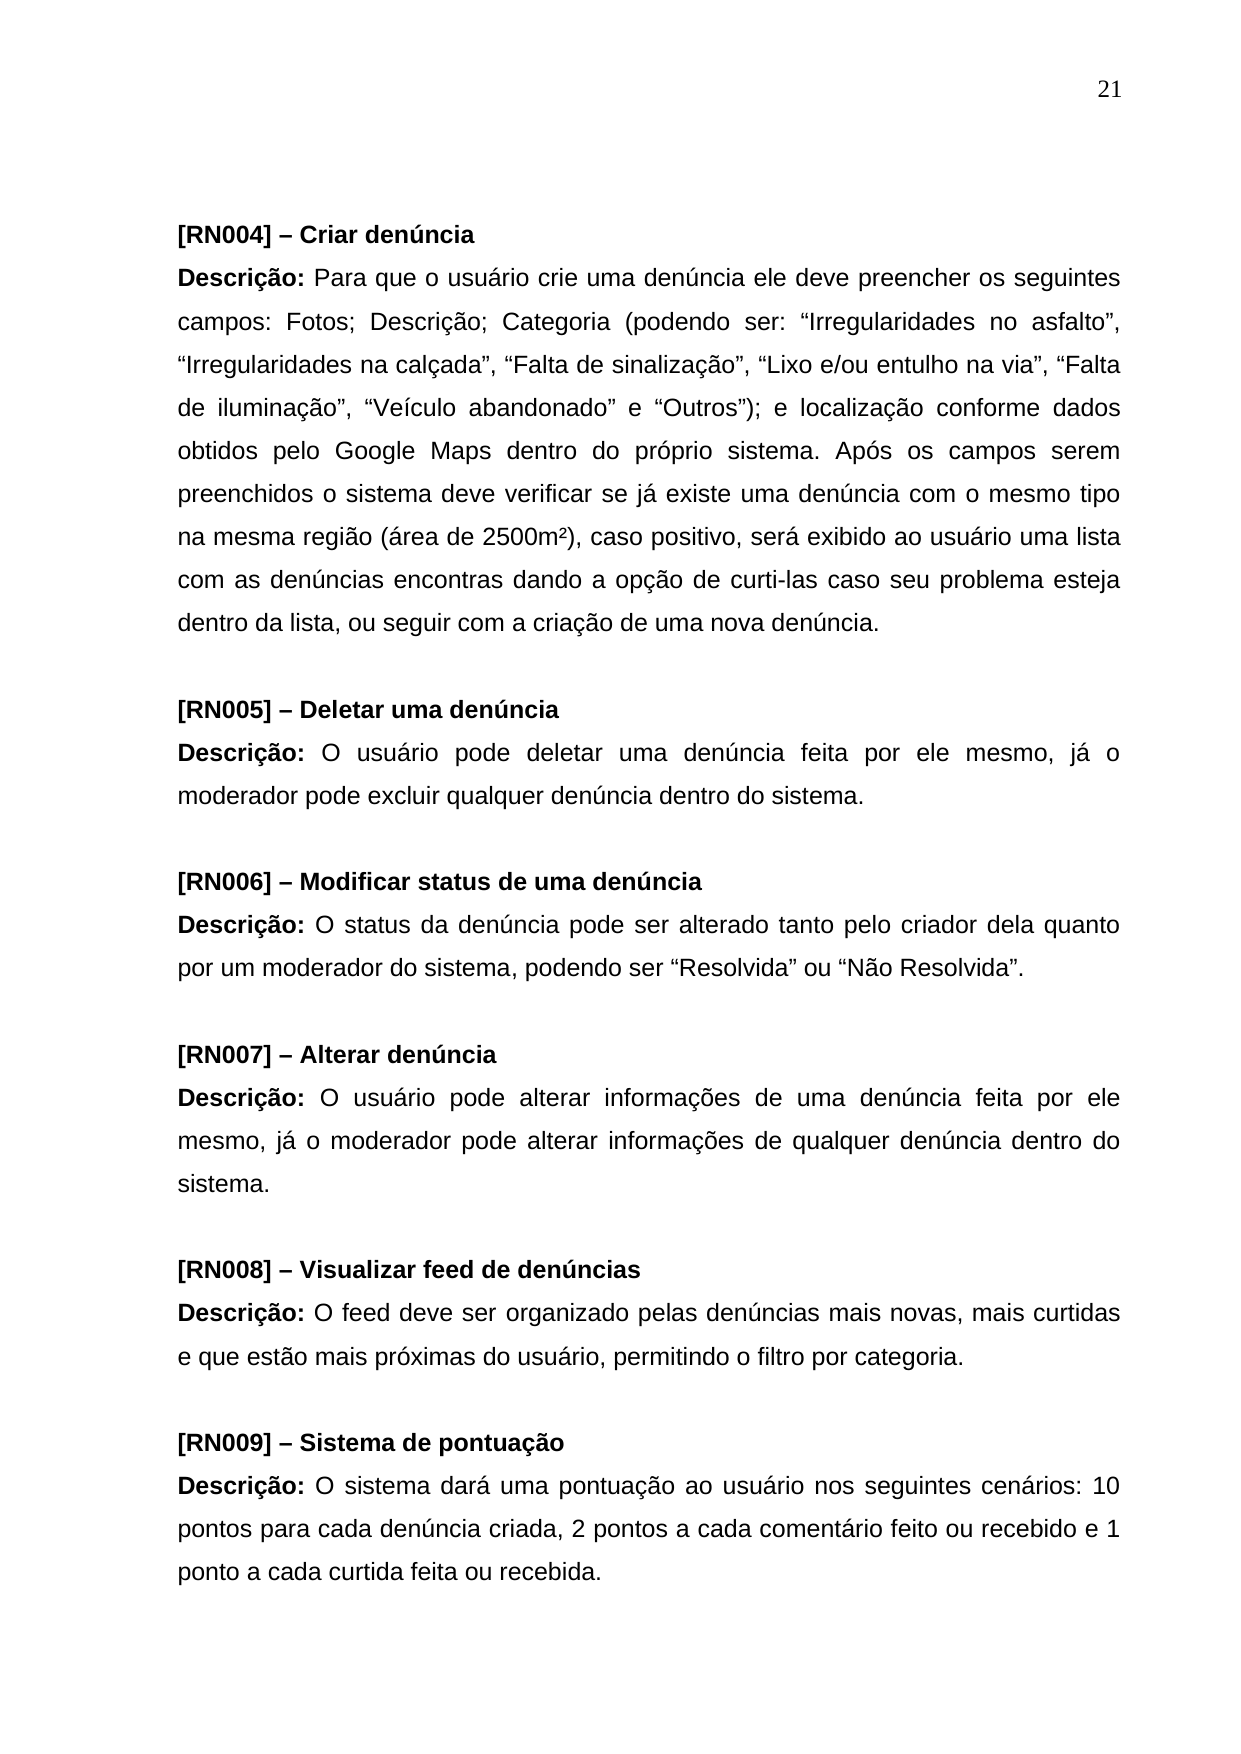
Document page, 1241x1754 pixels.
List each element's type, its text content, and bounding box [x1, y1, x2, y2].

text [RN007] – Alterar denúncia [177, 1040, 1122, 1068]
text Descrição: O usuário pode deletar uma denúncia feita por ele mesmo, já o moderador pode excluir qualquer denúncia dentro do sistema. [177, 738, 1122, 810]
text Descrição: O status da denúncia pode ser alterado tanto pelo criador dela quanto por um moderador do sistema, podendo ser “Resolvida” ou “Não Resolvida”. [177, 910, 1122, 982]
text Descrição: O usuário pode alterar informações de uma denúncia feita por ele mesmo, já o moderador pode alterar informações de qualquer denúncia dentro do sistema. [177, 1083, 1122, 1198]
text [RN005] – Deletar uma denúncia [177, 695, 1122, 723]
text Descrição: O sistema dará uma pontuação ao usuário nos seguintes cenários: 10 pontos para cada denúncia criada, 2 pontos a cada comentário feito ou recebido e 1 ponto a cada curtida feita ou recebida. [177, 1471, 1122, 1586]
text [RN008] – Visualizar feed de denúncias [177, 1255, 1122, 1284]
text [RN006] – Modificar status de uma denúncia [177, 867, 1122, 896]
text Descrição: O feed deve ser organizado pelas denúncias mais novas, mais curtidas e que estão mais próximas do usuário, permitindo o filtro por categoria. [177, 1298, 1122, 1370]
text Descrição: Para que o usuário crie uma denúncia ele deve preencher os seguintes campos: Fotos; Descrição; Categoria (podendo ser: “Irregularidades no asfalto”, “Irregularidades na calçada”, “Falta de sinalização”, “Lixo e/ou entulho na via”, “Falta de iluminação”, “Veículo abandonado” e “Outros”); e localização conforme dados obtidos pelo Google Maps dentro do próprio sistema. Após os campos serem preenchidos o sistema deve verificar se já existe uma denúncia com o mesmo tipo na mesma região (área de 2500m²), caso positivo, será exibido ao usuário uma lista com as denúncias encontras dando a opção de curti-las caso seu problema esteja dentro da lista, ou seguir com a criação de uma nova denúncia. [177, 263, 1122, 637]
text [RN004] – Criar denúncia [177, 220, 1122, 249]
text [RN009] – Sistema de pontuação [177, 1428, 1122, 1457]
